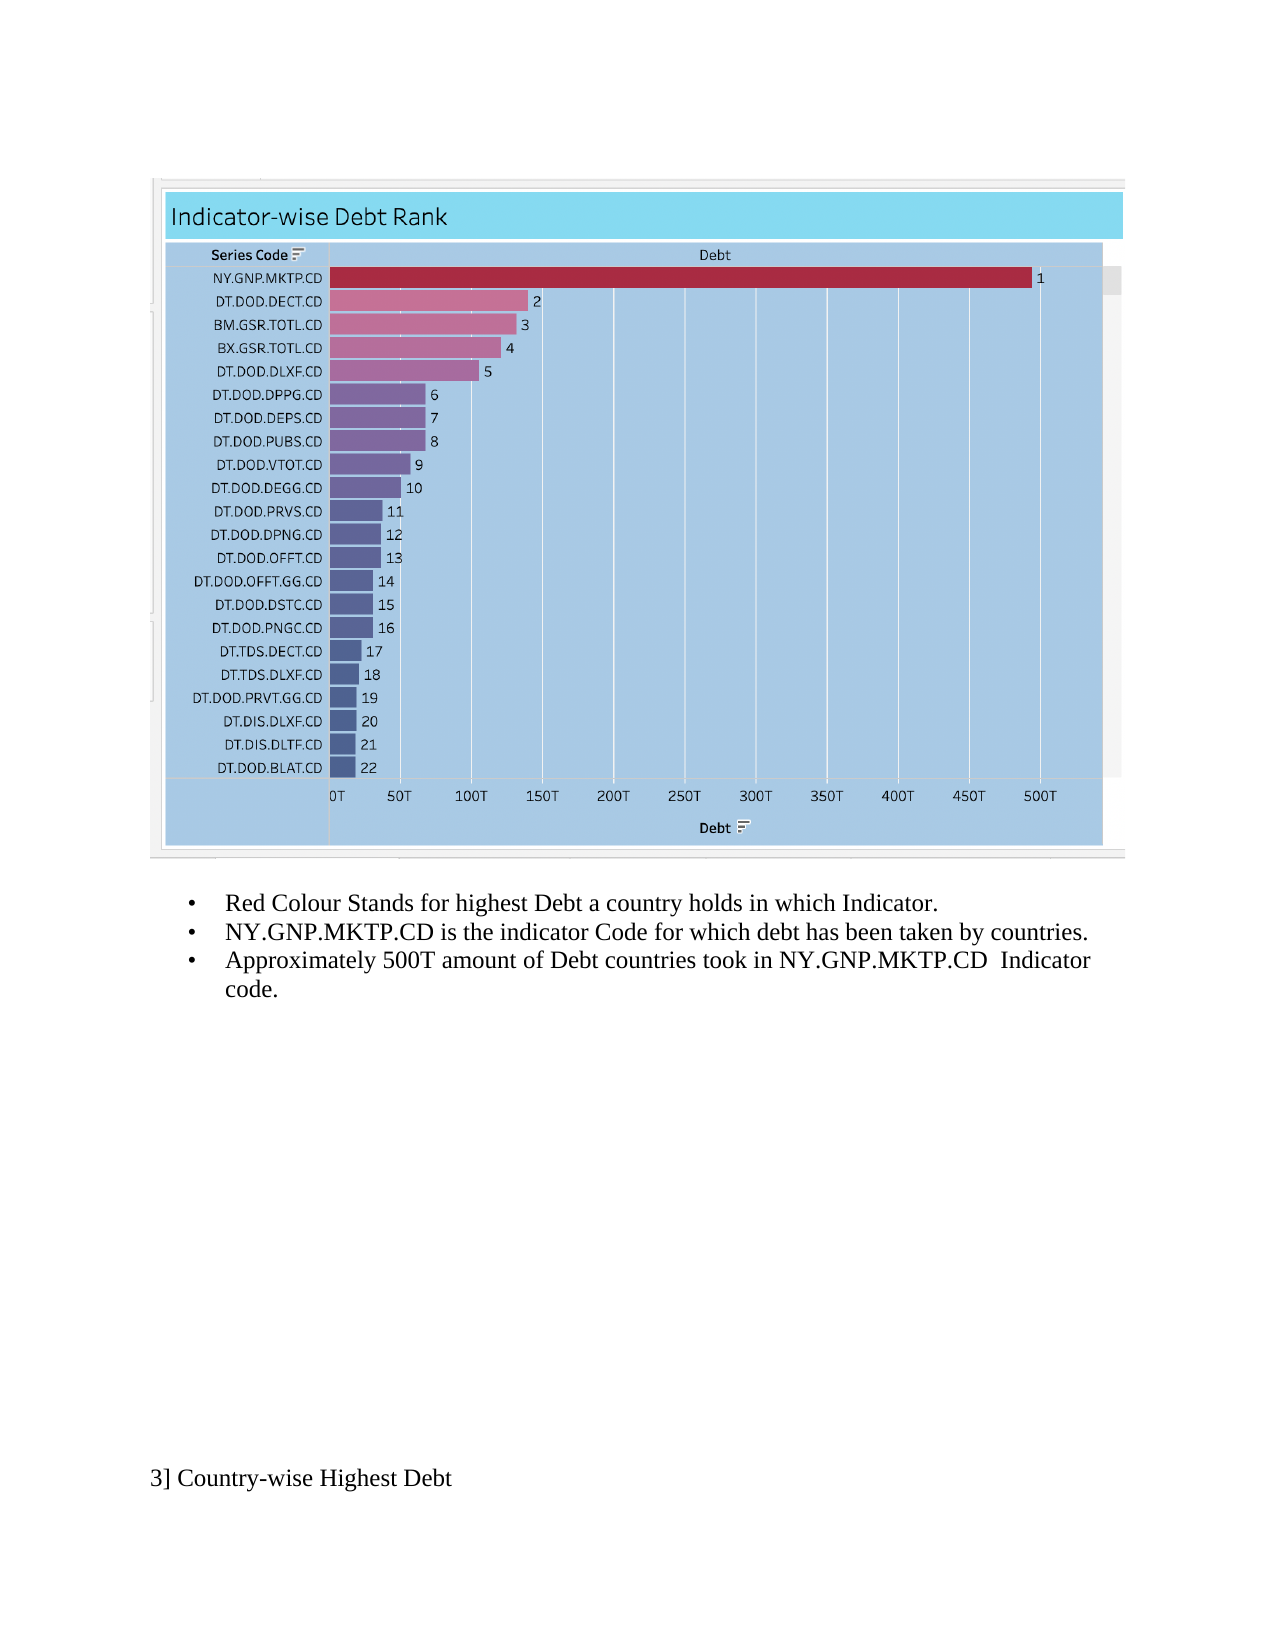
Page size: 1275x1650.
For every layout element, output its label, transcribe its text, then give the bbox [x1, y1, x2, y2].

picture [150, 178, 1125, 859]
list Approximately 500T amount of Debt countries took in NY.GNP.MKTP.CD Indicator code. [187, 945, 1125, 1003]
text 3] Country-wise Highest Debt [150, 1463, 1125, 1492]
list NY.GNP.MKTP.CD is the indicator Code for which debt has been taken by countries. [187, 917, 1125, 945]
list Red Colour Stands for highest Debt a country holds in which Indicator. [187, 888, 1125, 917]
